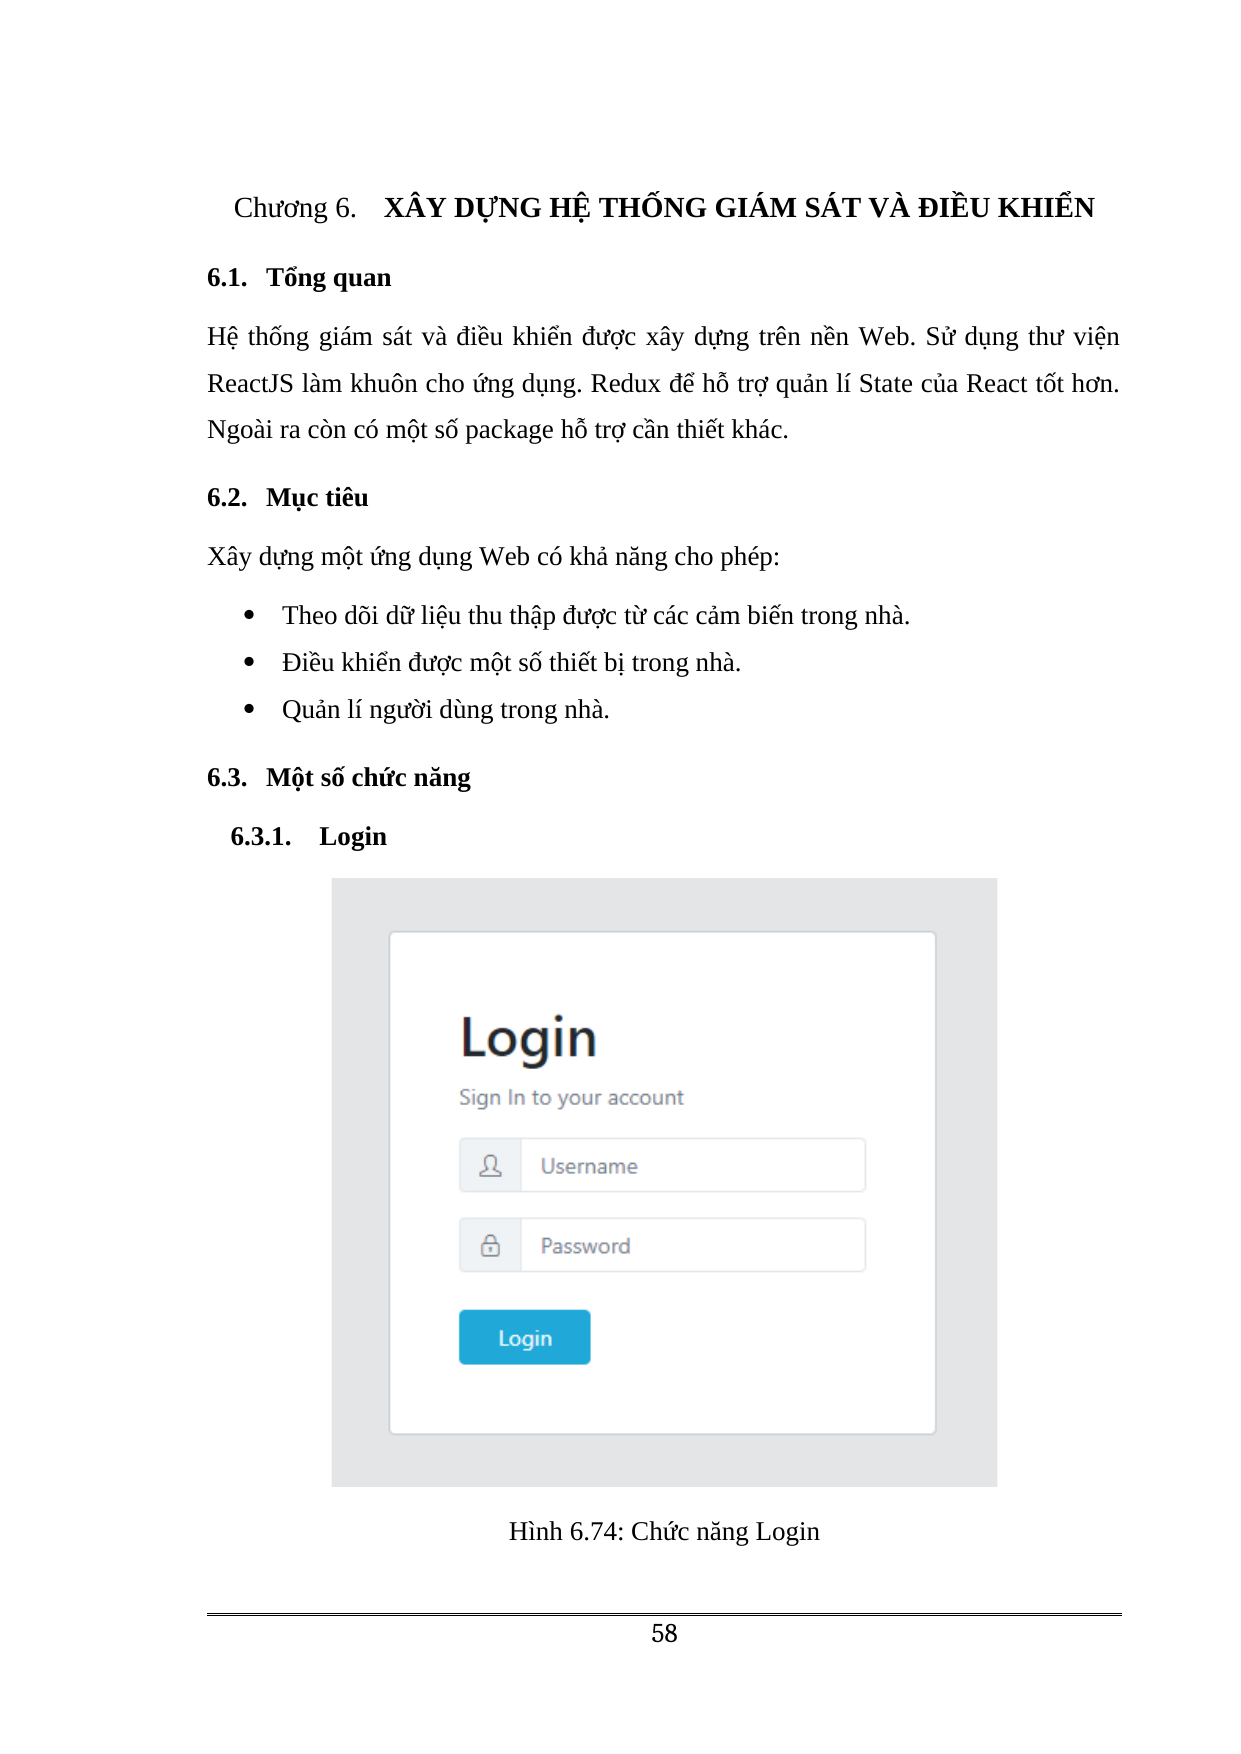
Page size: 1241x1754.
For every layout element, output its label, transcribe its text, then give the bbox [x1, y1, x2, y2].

text Hệ thống giám sát và điều khiển được xây dựng trên nền Web. Sử dụng thư viện ReactJS làm khuôn cho ứng dụng. Redux để hỗ trợ quản lí State của React tốt hơn. Ngoài ra còn có một số package hỗ trợ cần thiết khác. [207, 320, 1122, 444]
subtitle XÂY DỰNG HỆ THỐNG GIÁM SÁT VÀ ĐIỀU KHIỂN [207, 190, 1122, 223]
subtitle Một số chức năng [207, 761, 1122, 792]
list Điều khiển được một số thiết bị trong nhà. [244, 646, 1122, 677]
text Xây dựng một ứng dụng Web có khả năng cho phép: [207, 540, 1122, 571]
picture [331, 878, 998, 1487]
subtitle Login [230, 820, 1122, 851]
list Theo dõi dữ liệu thu thập được từ các cảm biến trong nhà. [244, 599, 1122, 630]
subtitle Mục tiêu [207, 481, 1122, 512]
list Quản lí người dùng trong nhà. [244, 693, 1122, 724]
subtitle Tổng quan [207, 261, 1122, 292]
